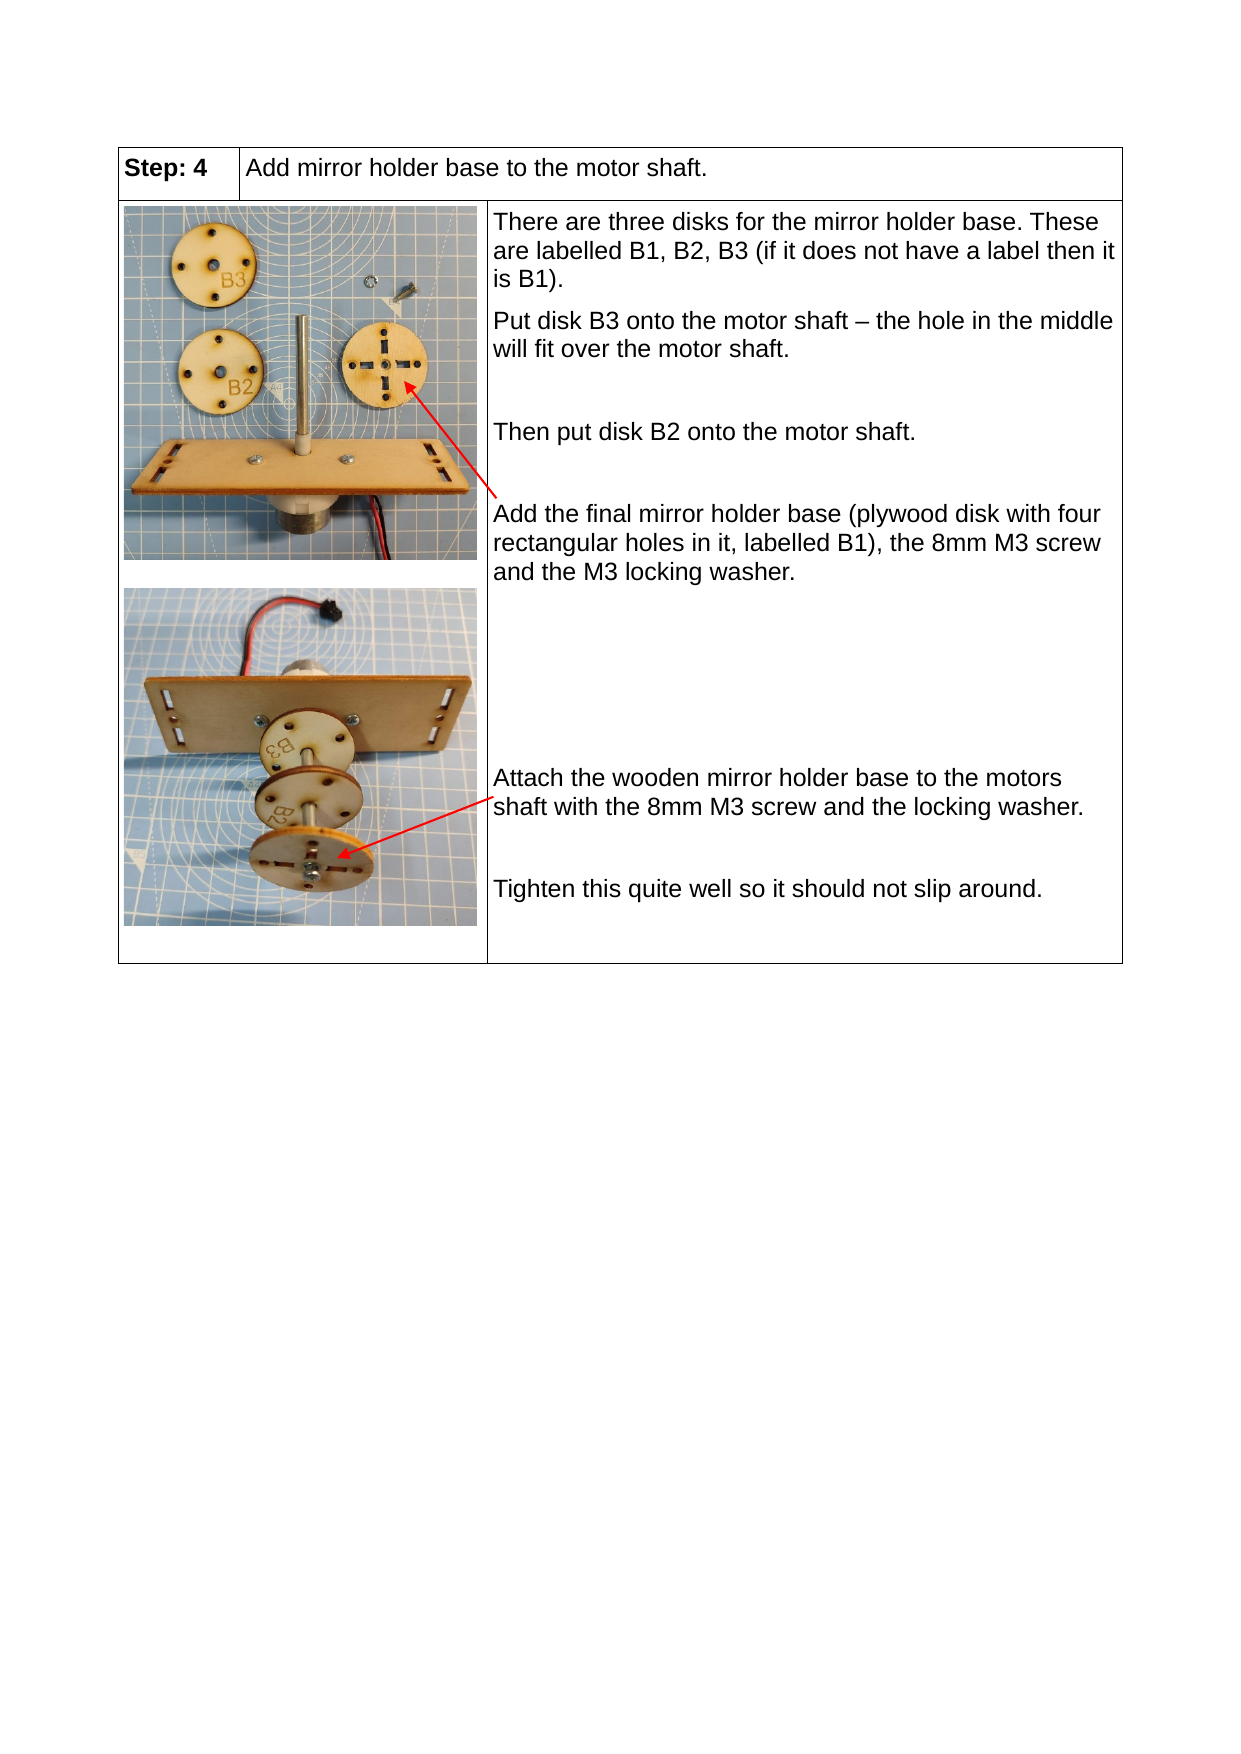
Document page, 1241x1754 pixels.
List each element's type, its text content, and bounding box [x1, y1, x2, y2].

table_header Step: 4 [119, 148, 239, 200]
picture [123, 588, 477, 926]
table_header Add mirror holder base to the motor shaft. [240, 148, 1122, 200]
table_cell [119, 201, 487, 963]
table_cell There are three disks for the mirror holder base. These are labelled B1, B2, B3 (if it does not have a label then it is B1). Put disk B3 onto the motor shaft – the hole in the middle will fit over the motor shaft. Then put disk B2 onto the motor shaft. Add the final mirror holder base (plywood disk with four rectangular holes in it, labelled B1), the 8mm M3 screw and the M3 locking washer. Attach the wooden mirror holder base to the motors shaft with the 8mm M3 screw and the locking washer. Tighten this quite well so it should not slip around. [488, 201, 1122, 963]
picture [123, 206, 477, 560]
